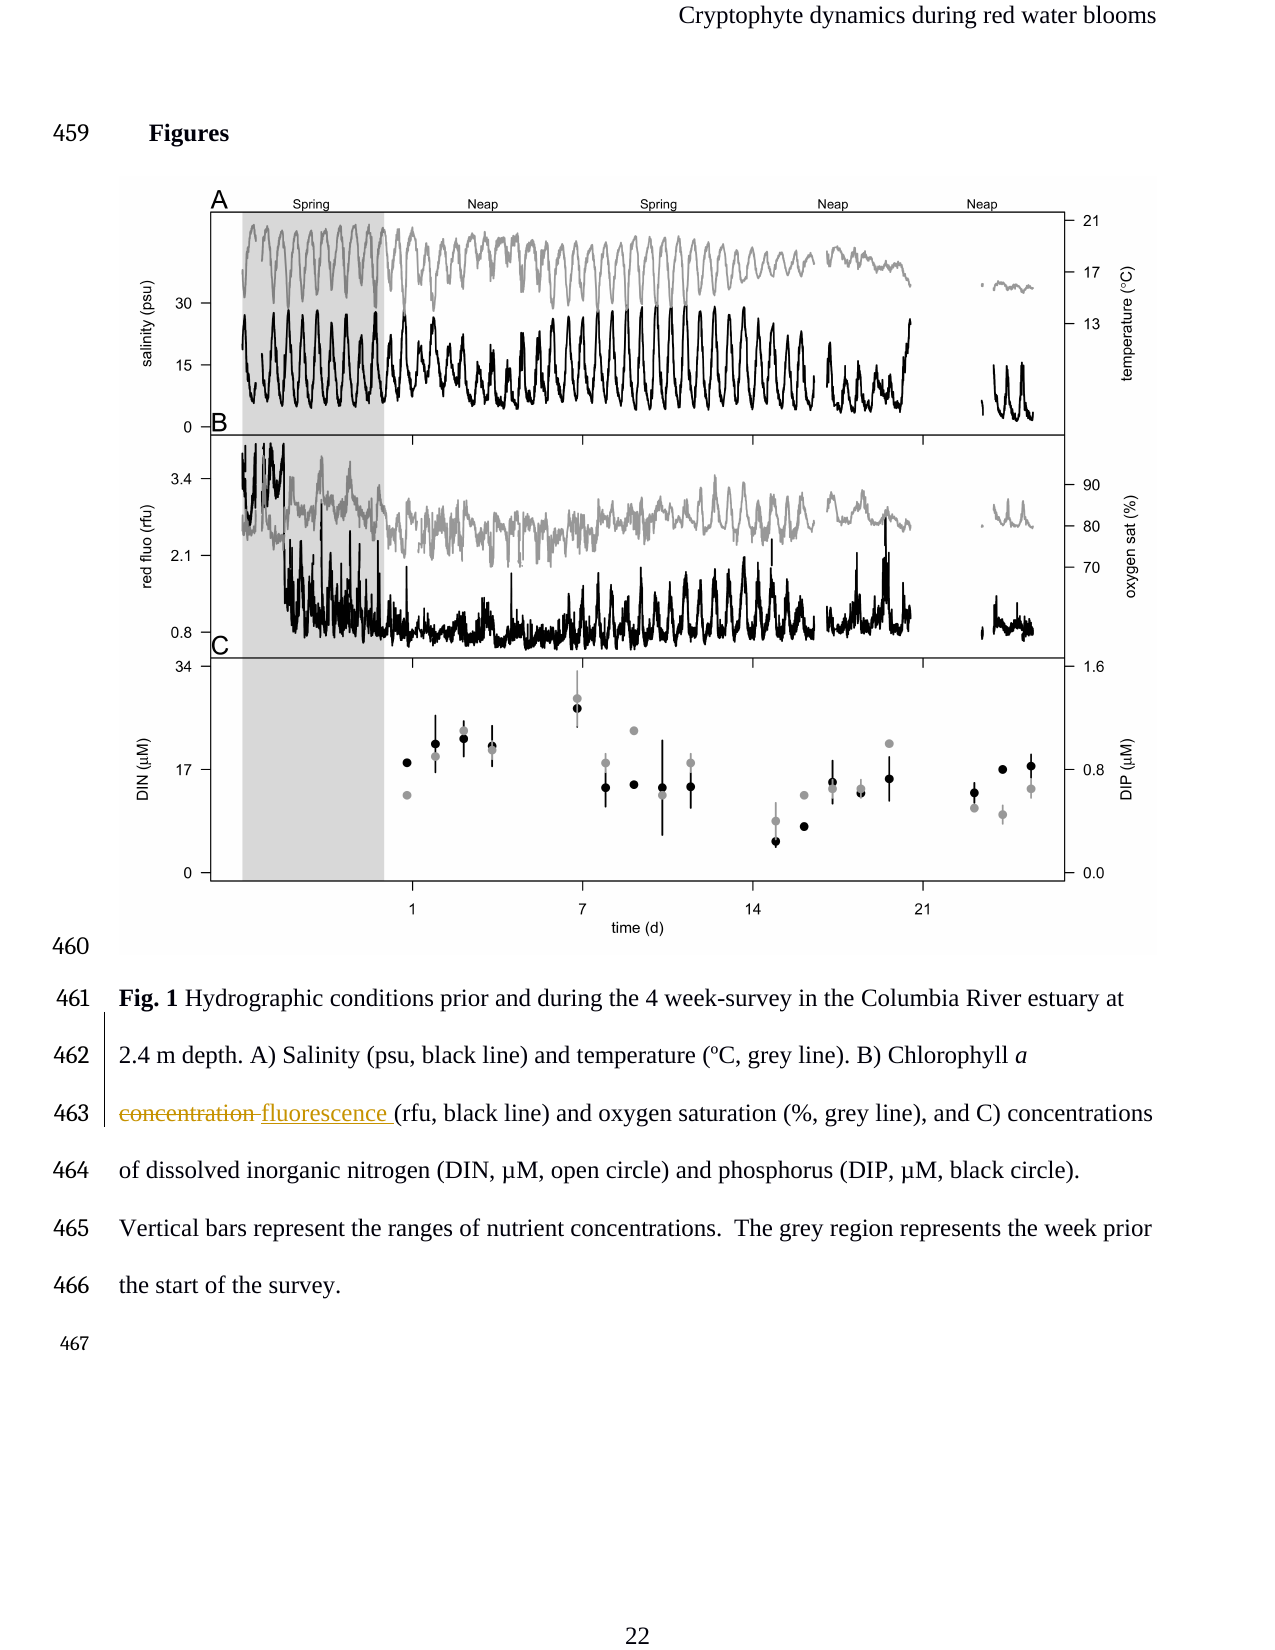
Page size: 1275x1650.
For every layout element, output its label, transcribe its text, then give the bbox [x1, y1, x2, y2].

text Fig. 1 Hydrographic conditions prior and during the 4 week-survey in the Columbia River estuary at 2.4 m depth. A) Salinity (psu, black line) and temperature (ºC, grey line). B) Chlorophyll a (rfu, black line) and oxygen saturation (%, grey line), and C) concentrations of dissolved inorganic nitrogen (DIN, µM, open circle) and phosphorus (DIP, µM, black circle). Vertical bars represent the ranges of nutrient concentrations. The grey region represents the week prior the start of the survey. [118, 983, 1156, 1299]
picture [118, 176, 1157, 955]
text Figures [118, 118, 1156, 147]
